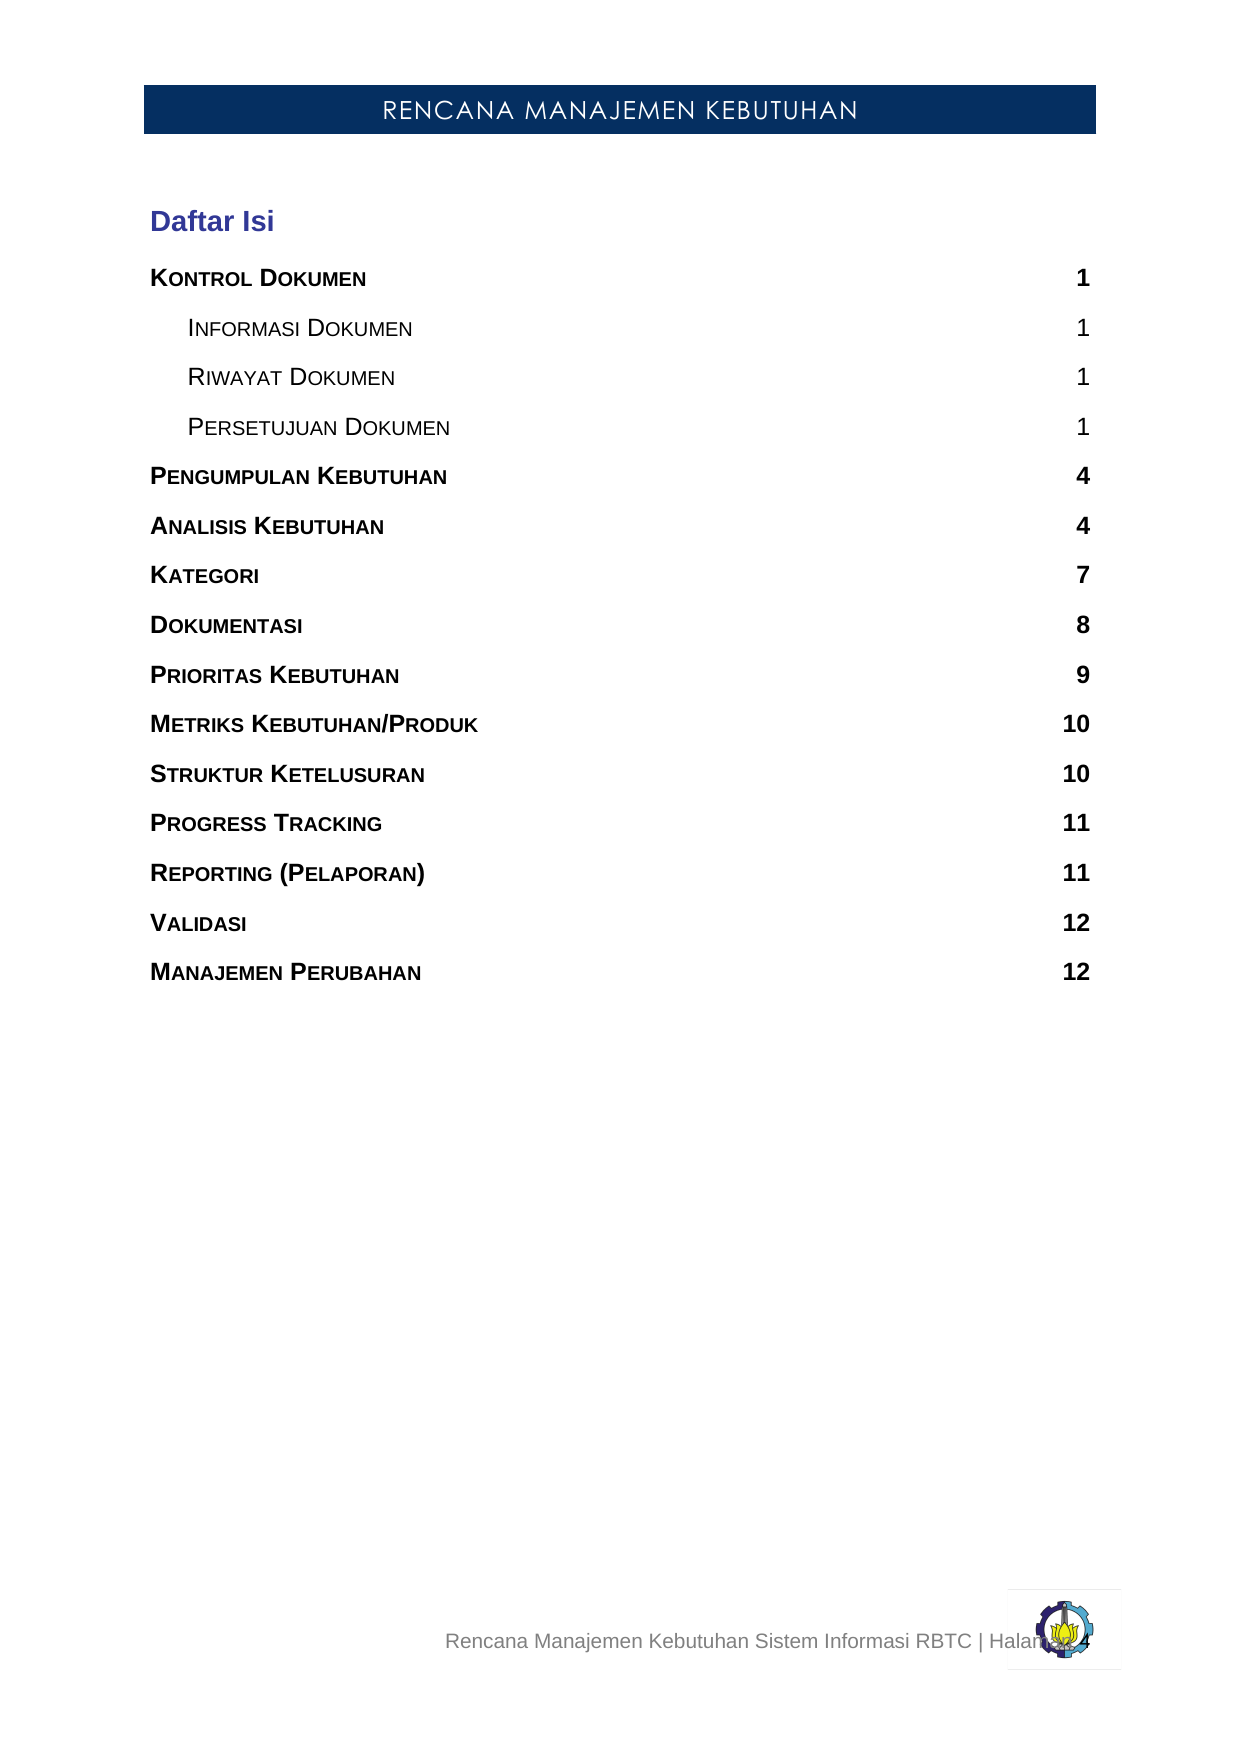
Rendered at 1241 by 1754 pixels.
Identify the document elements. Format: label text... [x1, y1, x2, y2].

picture [1007, 1589, 1122, 1670]
text Daftar Isi [150, 203, 1090, 237]
